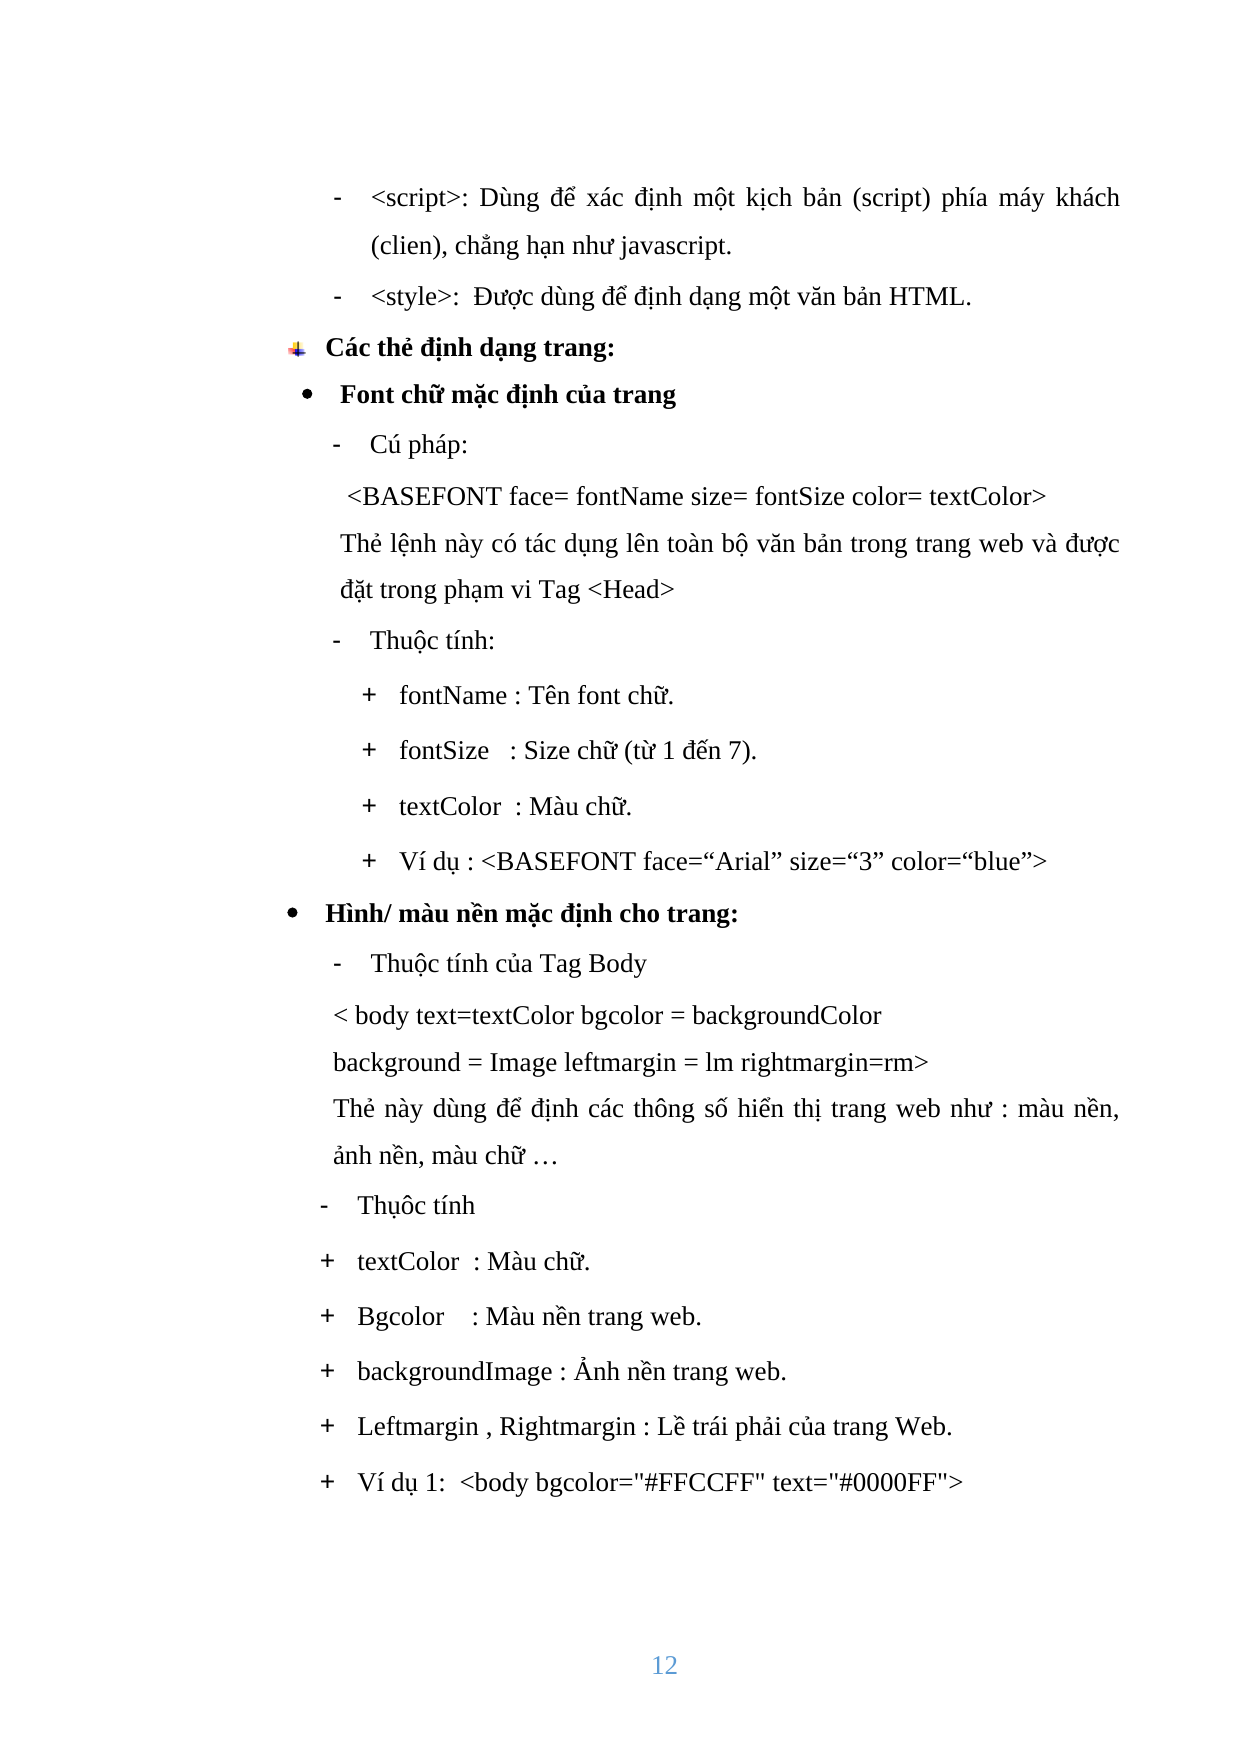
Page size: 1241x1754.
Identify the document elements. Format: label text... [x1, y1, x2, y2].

list Ví dụ 1: <body bgcolor="#FFCCFF" text="#0000FF"> [319, 1462, 1122, 1499]
list Ví dụ : <BASEFONT face=“Arial” size=“3” color=“blue”> [361, 841, 1122, 878]
text < body text=textColor bgcolor = backgroundColor [333, 999, 1122, 1030]
list textColor : Màu chữ. [319, 1241, 1122, 1278]
text background = Image leftmargin = lm rightmargin=rm> [333, 1046, 1122, 1077]
list Thẻ lệnh này có tác dụng lên toàn bộ văn bản trong trang web và được đặt trong phạm vi Tag <Head> [340, 527, 1122, 605]
list Cú pháp: [332, 425, 1122, 462]
list Font chữ mặc định của trang [302, 378, 1122, 409]
list Thụôc tính [319, 1186, 1122, 1222]
list Leftmargin , Rightmargin : Lề trái phải của trang Web. [319, 1407, 1122, 1444]
list Thuộc tính của Tag Body [333, 944, 1122, 981]
list <BASEFONT face= fontName size= fontSize color= textColor> [340, 480, 1122, 511]
text Thẻ này dùng để định các thông số hiển thị trang web như : màu nền, ảnh nền, màu chữ … [333, 1092, 1122, 1170]
list fontName : Tên font chữ. [361, 676, 1122, 712]
list Các thẻ định dạng trang: [288, 331, 1122, 362]
list fontSize : Size chữ (từ 1 đến 7). [361, 731, 1122, 768]
list Bgcolor : Màu nền trang web. [319, 1296, 1122, 1333]
list textColor : Màu chữ. [361, 786, 1122, 823]
list Thuộc tính: [332, 620, 1122, 657]
list Hình/ màu nền mặc định cho trang: [288, 897, 1122, 928]
list <script>: Dùng để xác định một kịch bản (script) phía máy khách (clien), chẳng hạn như javascript. [333, 177, 1122, 261]
picture [288, 340, 306, 357]
list backgroundImage : Ảnh nền trang web. [319, 1352, 1122, 1388]
list <style>: Được dùng để định dạng một văn bản HTML. [333, 276, 1122, 313]
